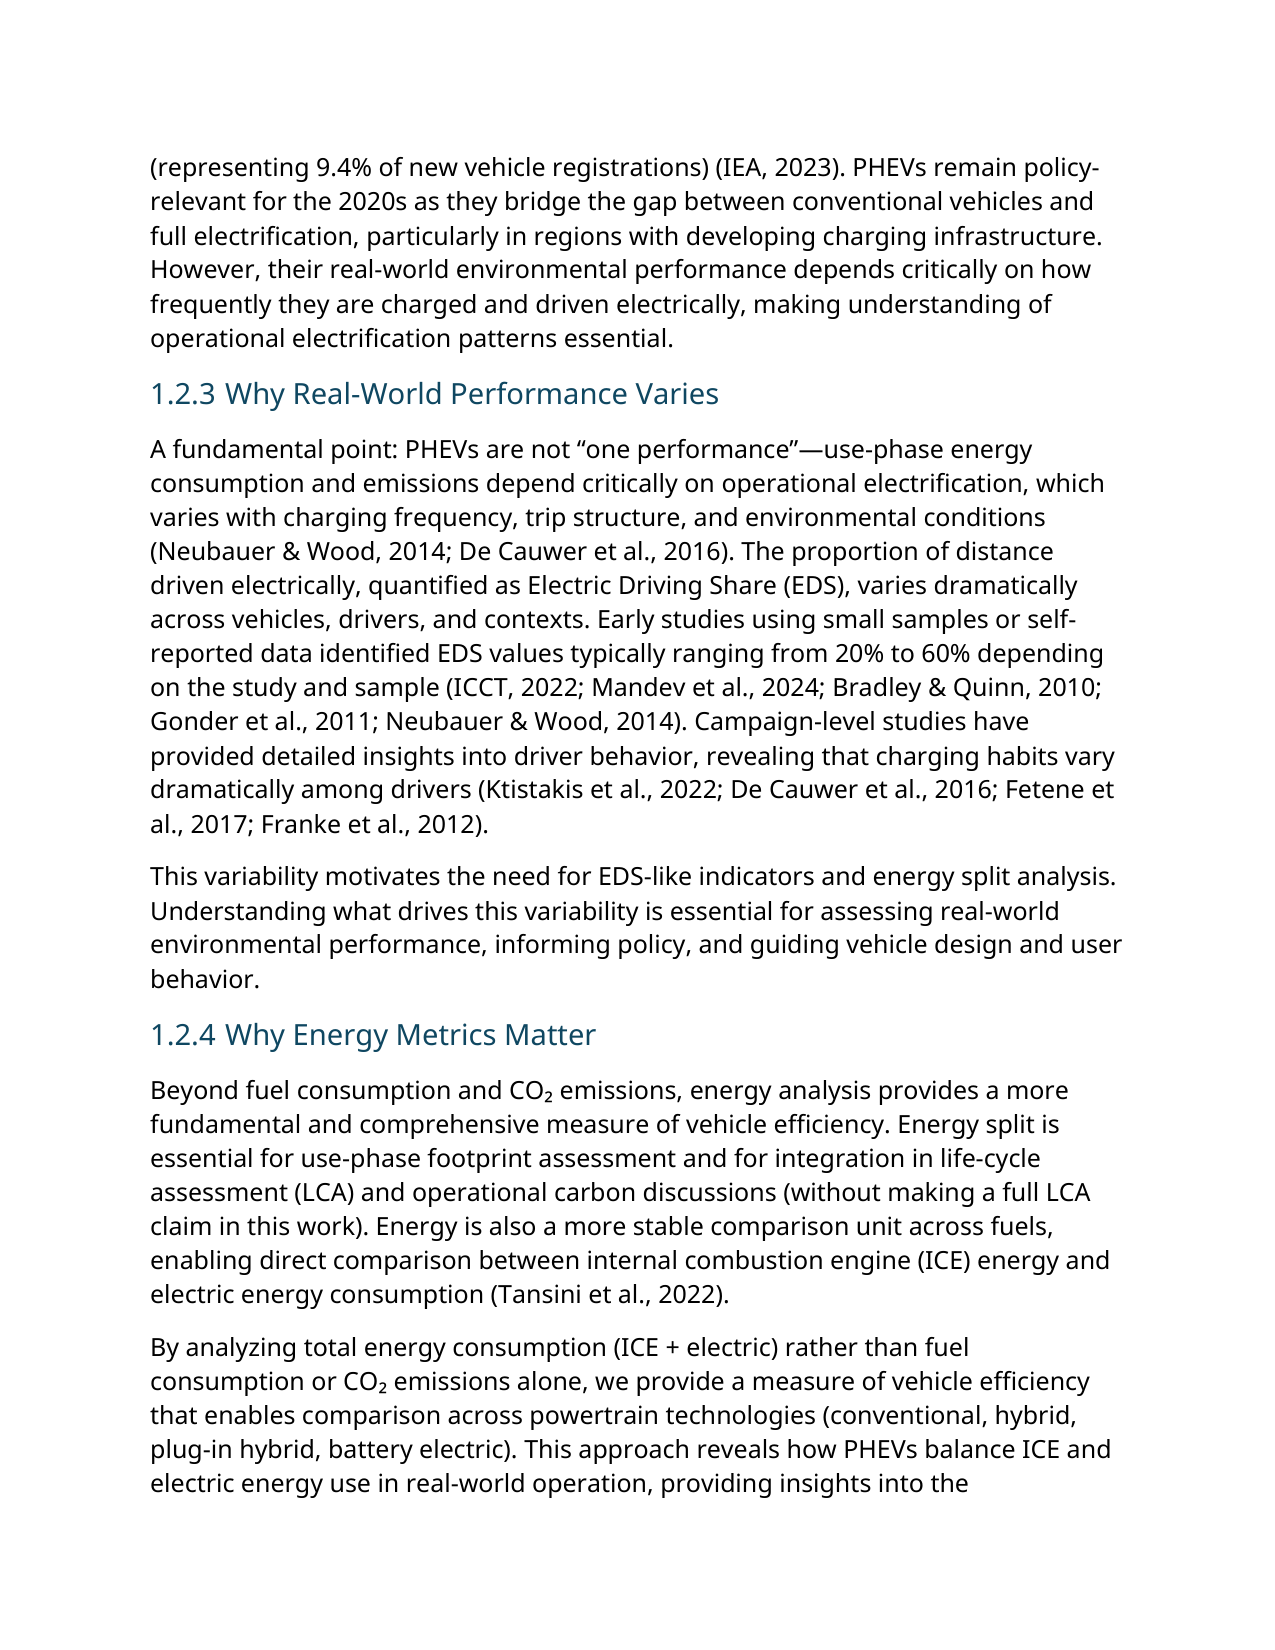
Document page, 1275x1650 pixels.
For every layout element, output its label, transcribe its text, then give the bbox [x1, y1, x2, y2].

text Beyond fuel consumption and CO₂ emissions, energy analysis provides a more fundamental and comprehensive measure of vehicle efficiency. Energy split is essential for use-phase footprint assessment and for integration in life-cycle assessment (LCA) and operational carbon discussions (without making a full LCA claim in this work). Energy is also a more stable comparison unit across fuels, enabling direct comparison between internal combustion engine (ICE) energy and electric energy consumption (Tansini et al., 2022). [150, 1072, 1125, 1311]
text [150, 150, 1125, 354]
subtitle 1.2.4 Why Energy Metrics Matter [150, 1014, 1125, 1054]
text A fundamental point: PHEVs are not “one performance”—use-phase energy consumption and emissions depend critically on operational electrification, which varies with charging frequency, trip structure, and environmental conditions (Neubauer & Wood, 2014; De Cauwer et al., 2016). The proportion of distance driven electrically, quantified as Electric Driving Share (EDS), varies dramatically across vehicles, drivers, and contexts. Early studies using small samples or self-reported data identified EDS values typically ranging from 20% to 60% depending on the study and sample (ICCT, 2022; Mandev et al., 2024; Bradley & Quinn, 2010; Gonder et al., 2011; Neubauer & Wood, 2014). Campaign-level studies have provided detailed insights into driver behavior, revealing that charging habits vary dramatically among drivers (Ktistakis et al., 2022; De Cauwer et al., 2016; Fetene et al., 2017; Franke et al., 2012). [150, 432, 1125, 840]
subtitle 1.2.3 Why Real-World Performance Varies [150, 373, 1125, 413]
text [150, 1330, 1125, 1500]
text This variability motivates the need for EDS-like indicators and energy split analysis. Understanding what drives this variability is essential for assessing real-world environmental performance, informing policy, and guiding vehicle design and user behavior. [150, 859, 1125, 995]
